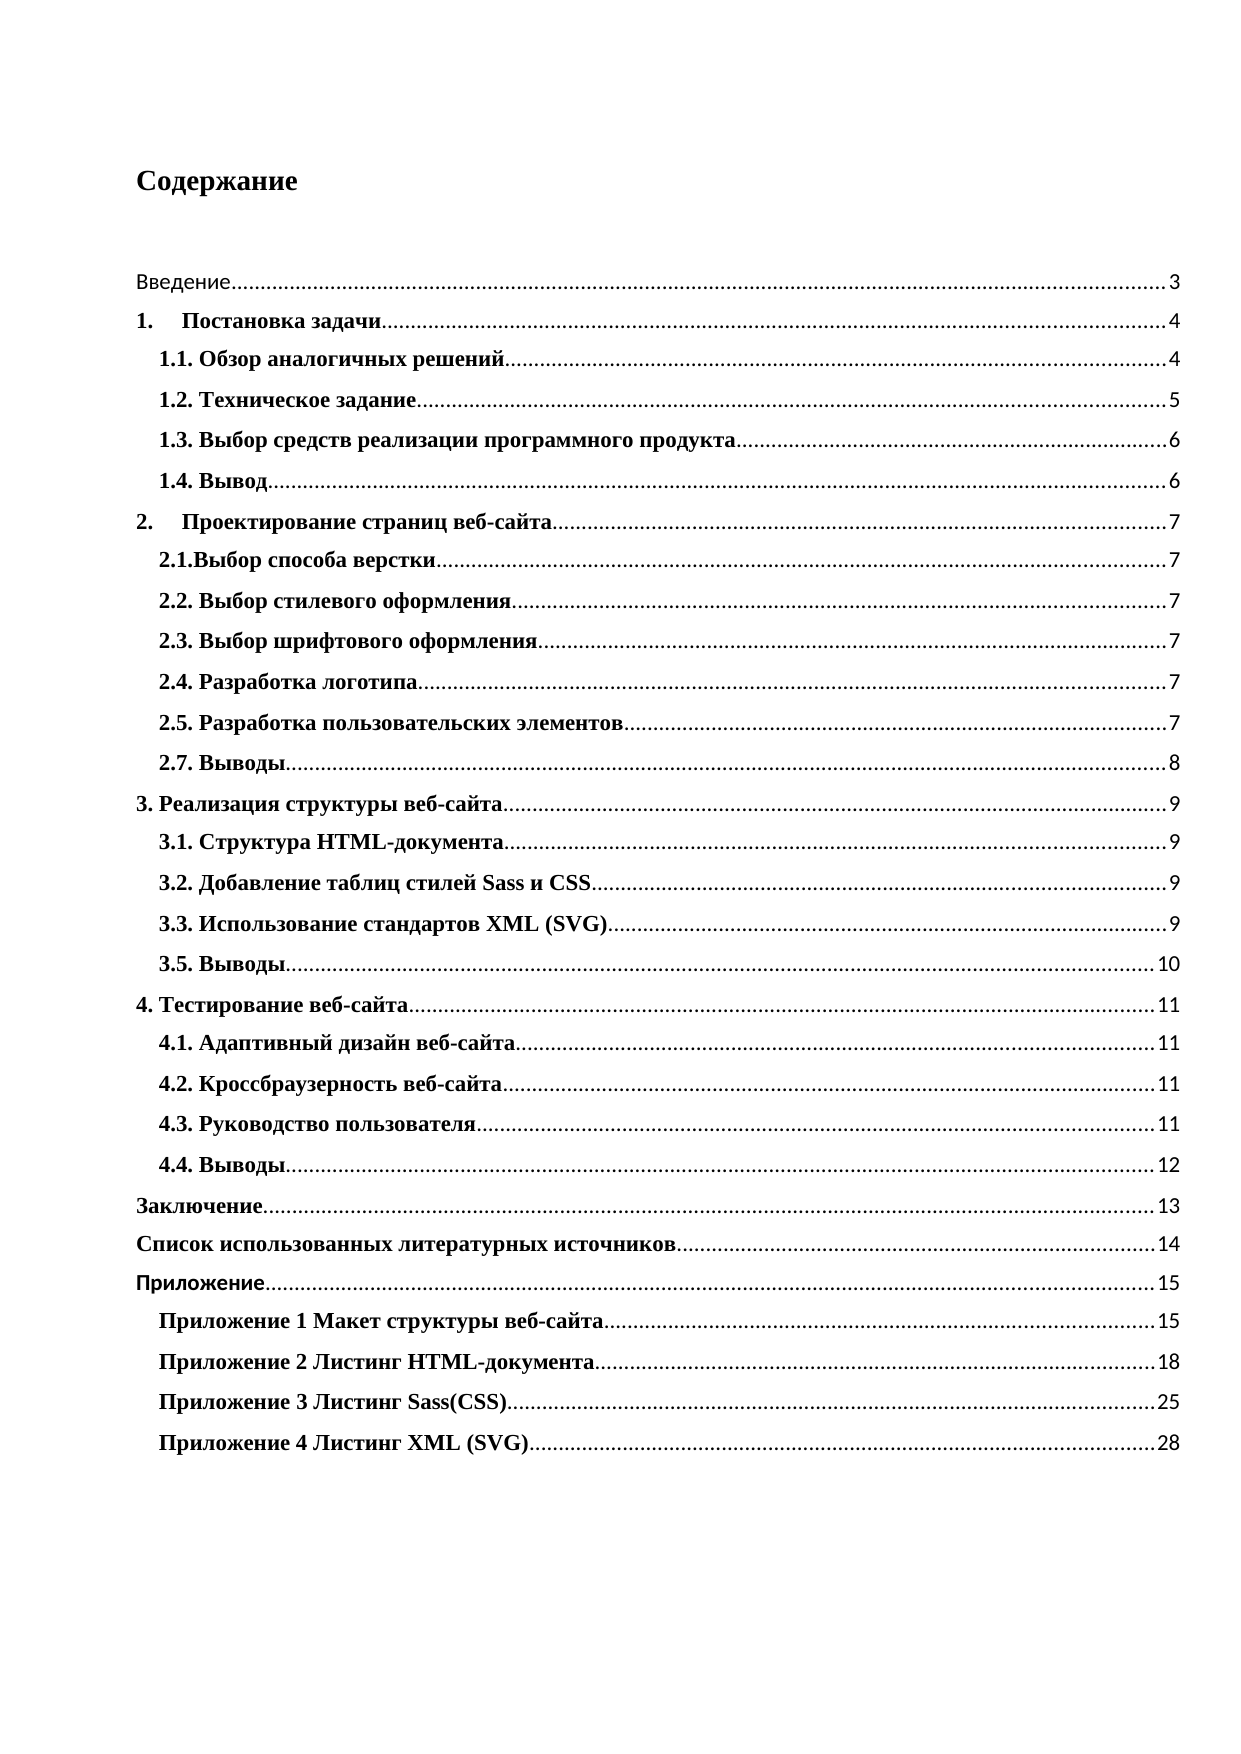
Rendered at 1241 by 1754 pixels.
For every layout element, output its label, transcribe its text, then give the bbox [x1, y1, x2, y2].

text Содержание [136, 163, 1181, 197]
